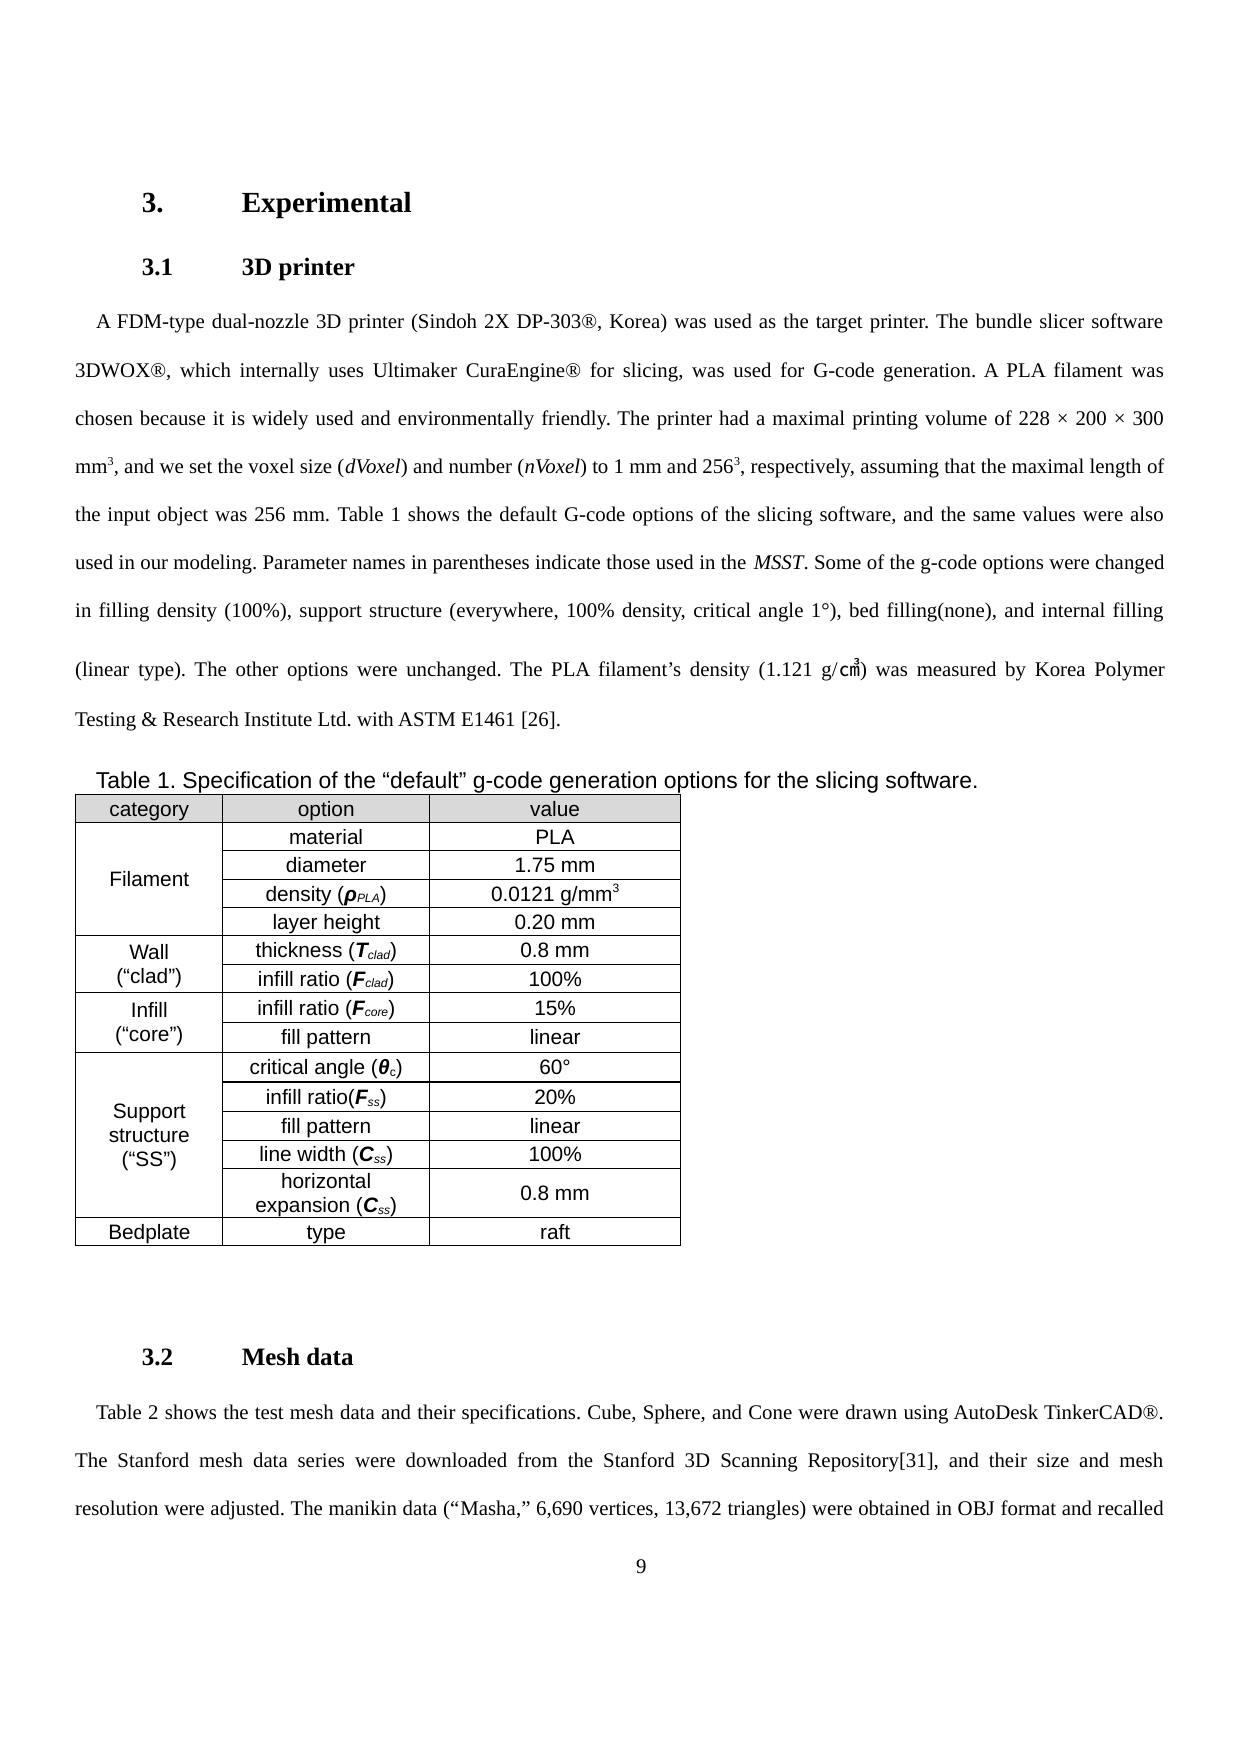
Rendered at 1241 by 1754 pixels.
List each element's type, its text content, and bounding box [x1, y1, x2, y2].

table_cell Infill (“core”) [76, 993, 222, 1052]
table_cell 60° [430, 1053, 680, 1081]
table_cell Bedplate [76, 1218, 222, 1245]
table_cell Support structure (“SS”) [76, 1053, 222, 1217]
table_cell thickness (Tclad) [223, 936, 429, 964]
table_cell density (ρPLA) [223, 880, 429, 907]
subtitle Experimental [142, 185, 1165, 218]
table_cell fill pattern [223, 1023, 429, 1052]
table_cell 20% [430, 1083, 680, 1111]
table_cell line width (Css) [223, 1141, 429, 1168]
table_cell 100% [430, 1141, 680, 1168]
table_cell Filament [76, 823, 222, 935]
subtitle Mesh data [142, 1342, 1165, 1371]
table_header value [430, 795, 680, 822]
table_header category [76, 795, 222, 822]
table_cell material [223, 823, 429, 850]
table_cell infill ratio (Fcore) [223, 993, 429, 1022]
table_cell fill pattern [223, 1112, 429, 1139]
table_cell infill ratio (Fclad) [223, 965, 429, 992]
table_cell horizontal expansion (Css) [223, 1169, 429, 1217]
table_cell 1.75 mm [430, 851, 680, 879]
table_cell critical angle (θc) [223, 1053, 429, 1081]
text A FDM-type dual-nozzle 3D printer (Sindoh 2X DP-303®, Korea) was used as the target printer. The bundle slicer software 3DWOX®, which internally uses Ultimaker CuraEngine® for slicing, was used for G-code generation. A PLA filament was chosen because it is widely used and environmentally friendly. The printer had a maximal printing volume of 228 × 200 × 300 mm3, and we set the voxel size (dVoxel) and number (nVoxel) to 1 mm and 2563, respectively, assuming that the maximal length of the input object was 256 mm. Table 1 shows the default G-code options of the slicing software, and the same values were also used in our modeling. Parameter names in parentheses indicate those used in the MSST. Some of the g-code options were changed in filling density (100%), support structure (everywhere, 100% density, critical angle 1°), bed filling(none), and internal filling (linear type). The other options were unchanged. The PLA filament’s density (1.121 g/㎤) was measured by Korea Polymer Testing & Research Institute Ltd. with ASTM E1461 [26]. [75, 309, 1165, 731]
table_cell 0.8 mm [430, 1169, 680, 1217]
table_cell 100% [430, 965, 680, 992]
table_cell 15% [430, 993, 680, 1022]
table_header option [223, 795, 429, 822]
subtitle 3D printer [142, 252, 1165, 281]
table_cell linear [430, 1023, 680, 1052]
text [75, 1400, 1165, 1520]
table_cell 0.8 mm [430, 936, 680, 964]
table_cell 0.20 mm [430, 908, 680, 935]
table_cell linear [430, 1112, 680, 1139]
table_cell infill ratio(Fss) [223, 1083, 429, 1111]
table_cell Wall (“clad”) [76, 936, 222, 992]
table_cell raft [430, 1218, 680, 1245]
table_cell 0.0121 g/mm3 [430, 880, 680, 907]
table_cell type [223, 1218, 429, 1245]
table_cell PLA [430, 823, 680, 850]
table_cell diameter [223, 851, 429, 879]
table_cell layer height [223, 908, 429, 935]
